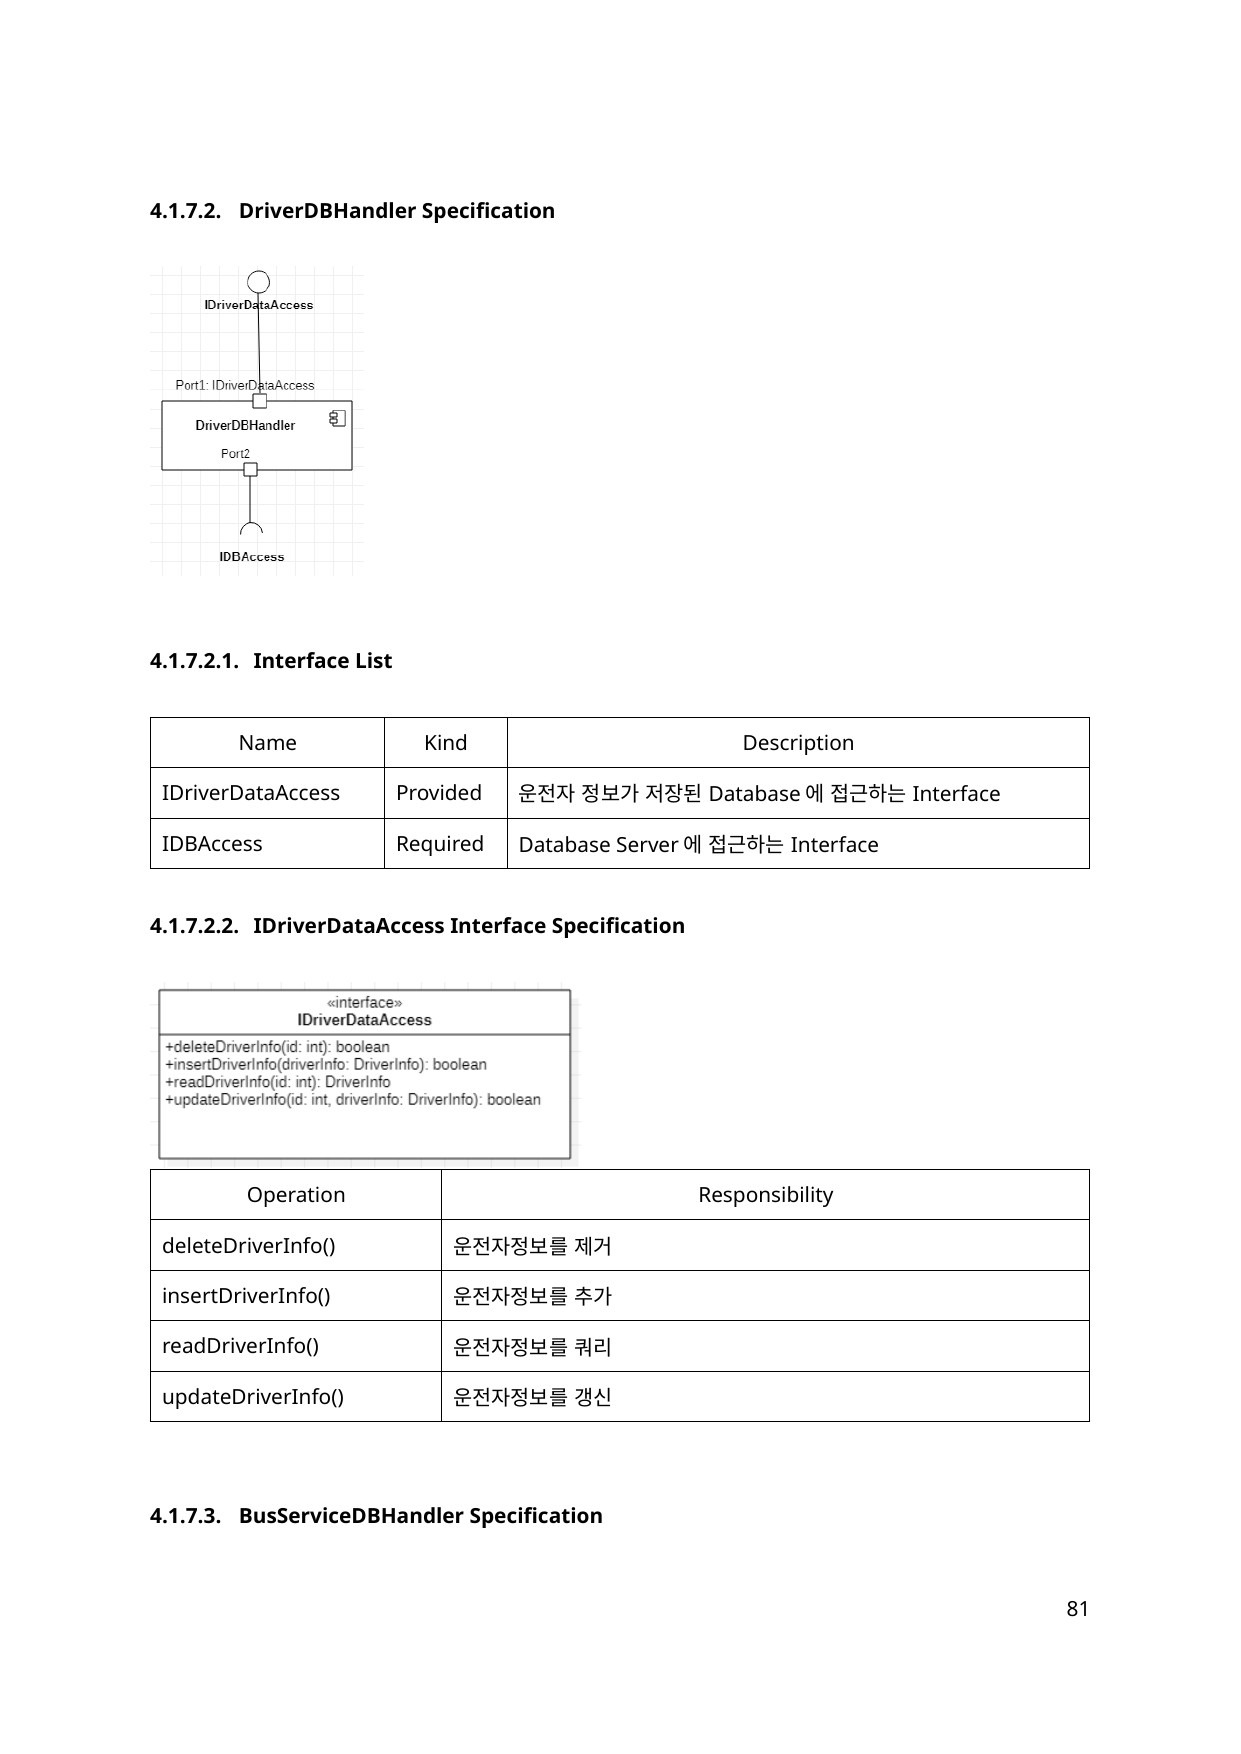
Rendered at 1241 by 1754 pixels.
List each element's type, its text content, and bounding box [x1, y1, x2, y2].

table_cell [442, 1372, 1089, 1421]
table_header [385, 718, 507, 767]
picture [150, 982, 582, 1168]
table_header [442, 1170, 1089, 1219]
subtitle Interface List [150, 642, 1090, 679]
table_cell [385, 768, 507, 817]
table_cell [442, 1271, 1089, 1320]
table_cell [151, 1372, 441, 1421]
picture [150, 266, 364, 576]
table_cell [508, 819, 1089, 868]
subtitle DriverDBHandler Specification [150, 192, 1090, 229]
subtitle BusServiceDBHandler Specification [150, 1497, 1090, 1534]
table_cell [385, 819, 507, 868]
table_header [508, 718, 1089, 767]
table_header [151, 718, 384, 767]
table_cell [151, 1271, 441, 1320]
subtitle IDriverDataAccess Interface Specification [150, 906, 1090, 944]
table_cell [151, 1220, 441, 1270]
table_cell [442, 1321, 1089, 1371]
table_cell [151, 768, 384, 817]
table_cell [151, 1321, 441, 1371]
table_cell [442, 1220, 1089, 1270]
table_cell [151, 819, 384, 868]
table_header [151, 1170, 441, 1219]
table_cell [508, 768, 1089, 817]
